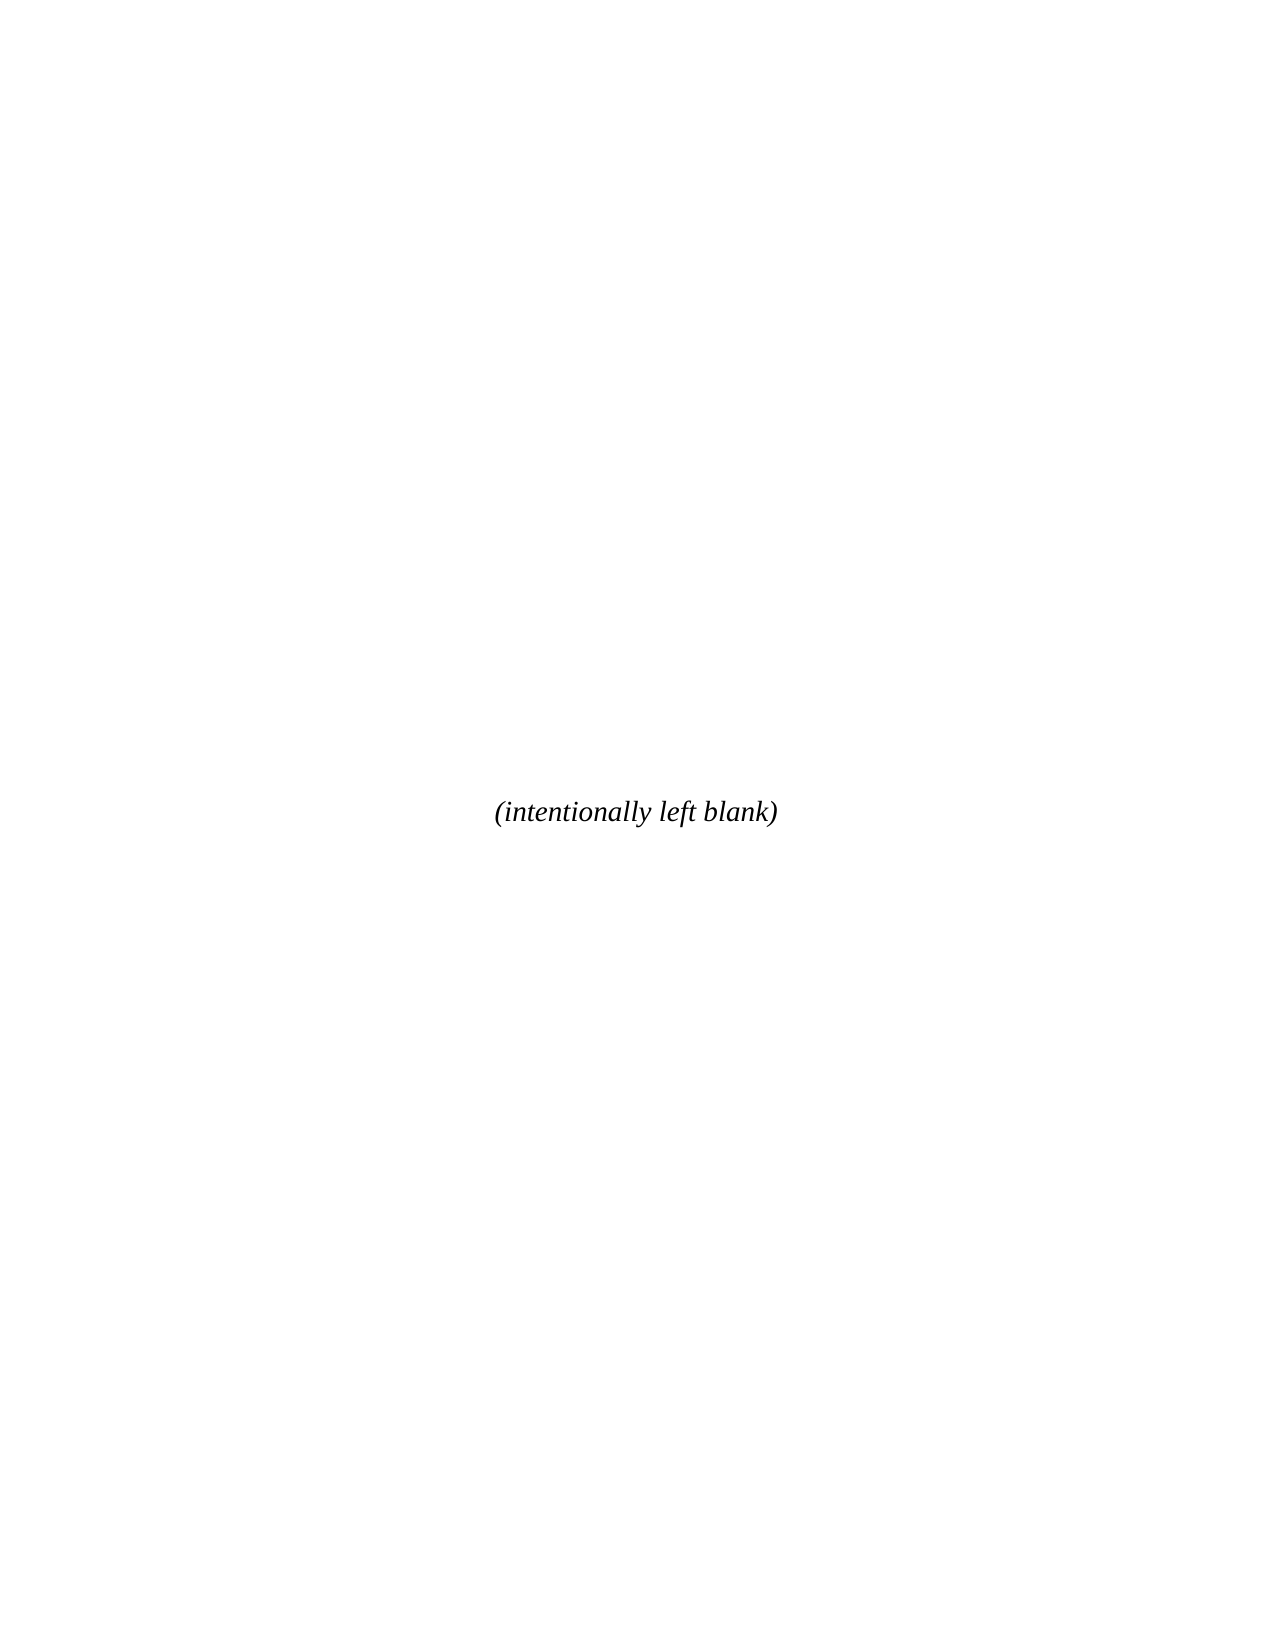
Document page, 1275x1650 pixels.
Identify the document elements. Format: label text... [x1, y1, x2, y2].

text (intentionally left blank) [150, 794, 1125, 828]
